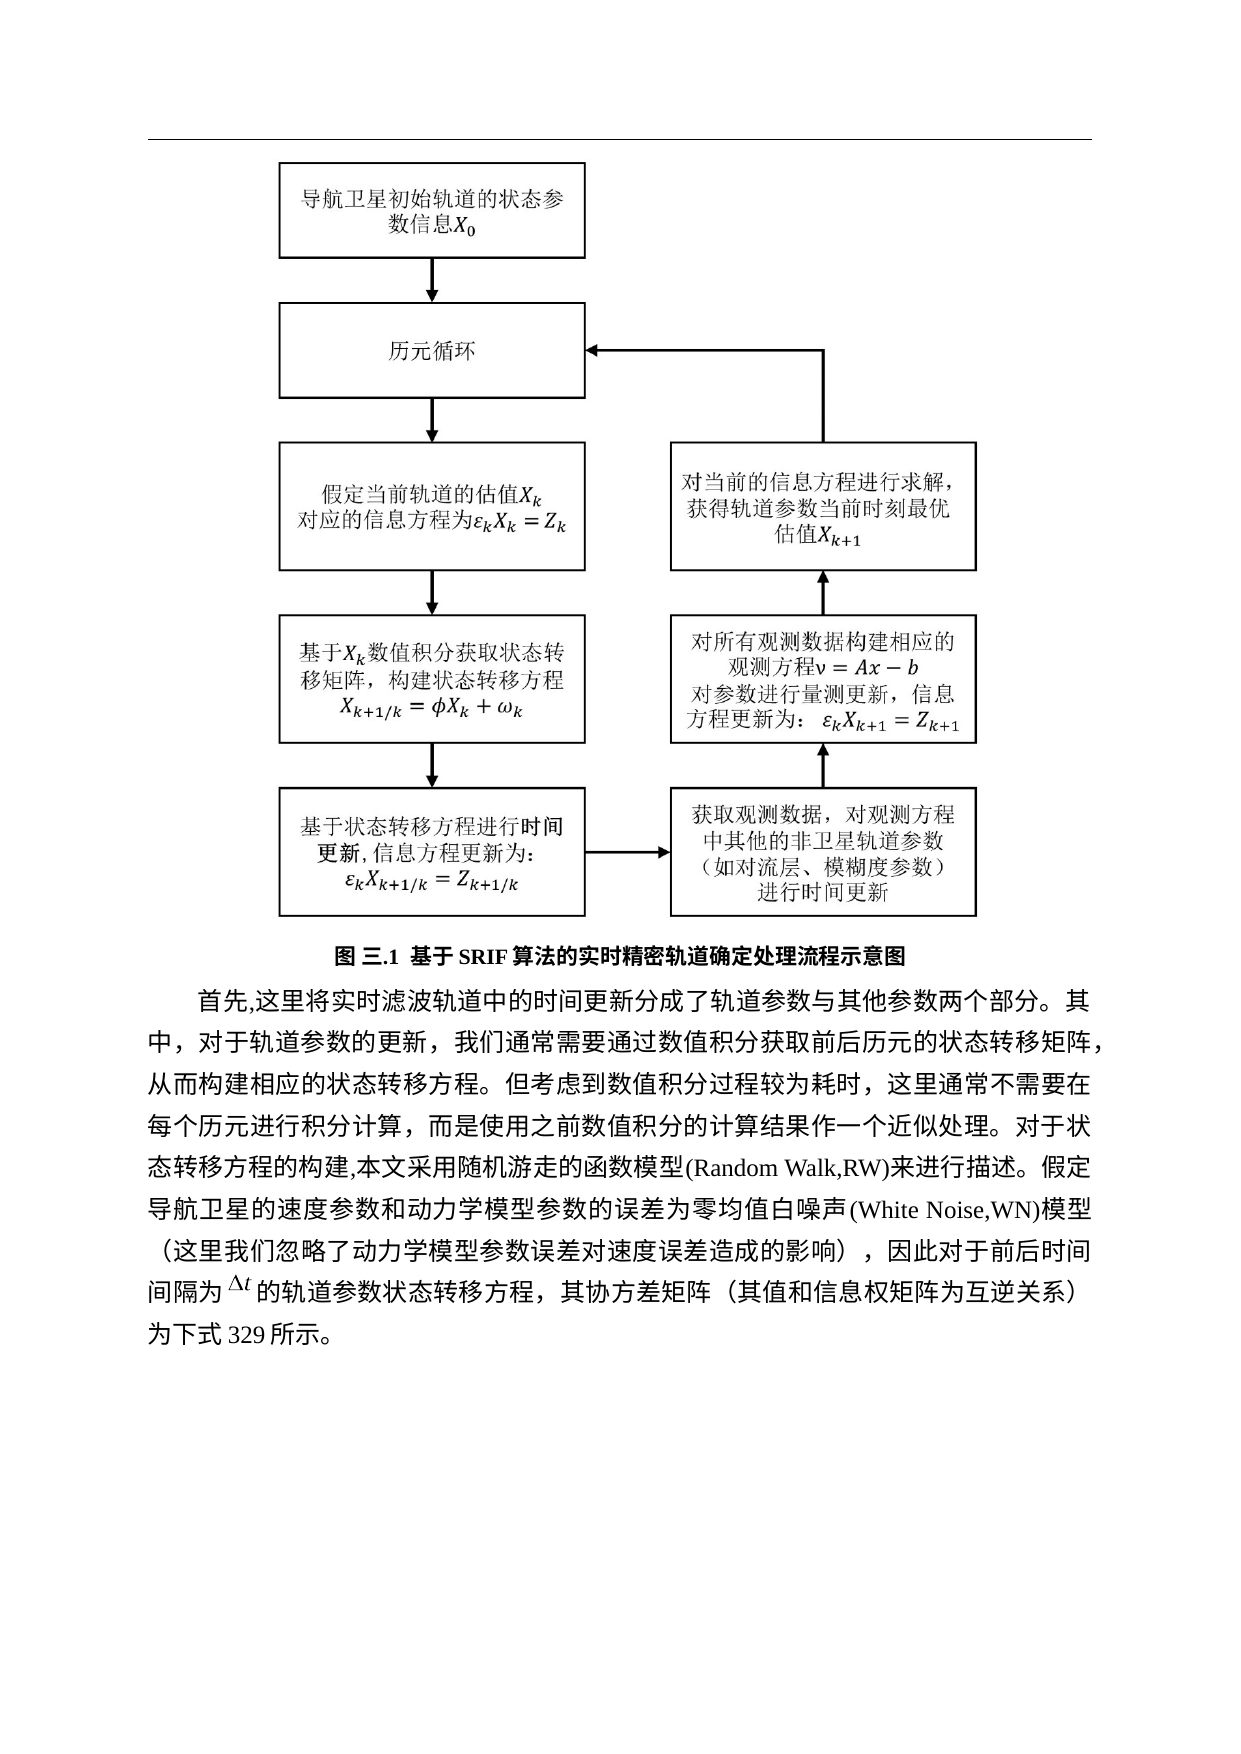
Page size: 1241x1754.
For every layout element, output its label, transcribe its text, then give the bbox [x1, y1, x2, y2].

text 基于SRIF算法的实时精密轨道确定处理流程示意图 [148, 939, 1092, 971]
picture [251, 147, 990, 927]
text 首先,这里将实时滤波轨道中的时间更新分成了轨道参数与其他参数两个部分。其中，对于轨道参数的更新，我们通常需要通过数值积分获取前后历元的状态转移矩阵，从而构建相应的状态转移方程。但考虑到数值积分过程较为耗时，这里通常不需要在每个历元进行积分计算，而是使用之前数值积分的计算结果作一个近似处理。对于状态转移方程的构建,本文采用随机游走的函数模型(Random Walk,RW)来进行描述。假定导航卫星的速度参数和动力学模型参数的误差为零均值白噪声(White Noise,WN)模型（这里我们忽略了动力学模型参数误差对速度误差造成的影响），因此对于前后时间间隔为的轨道参数状态转移方程，其协方差矩阵（其值和信息权矩阵为互逆关系）为下式所示。 [148, 977, 1092, 1352]
